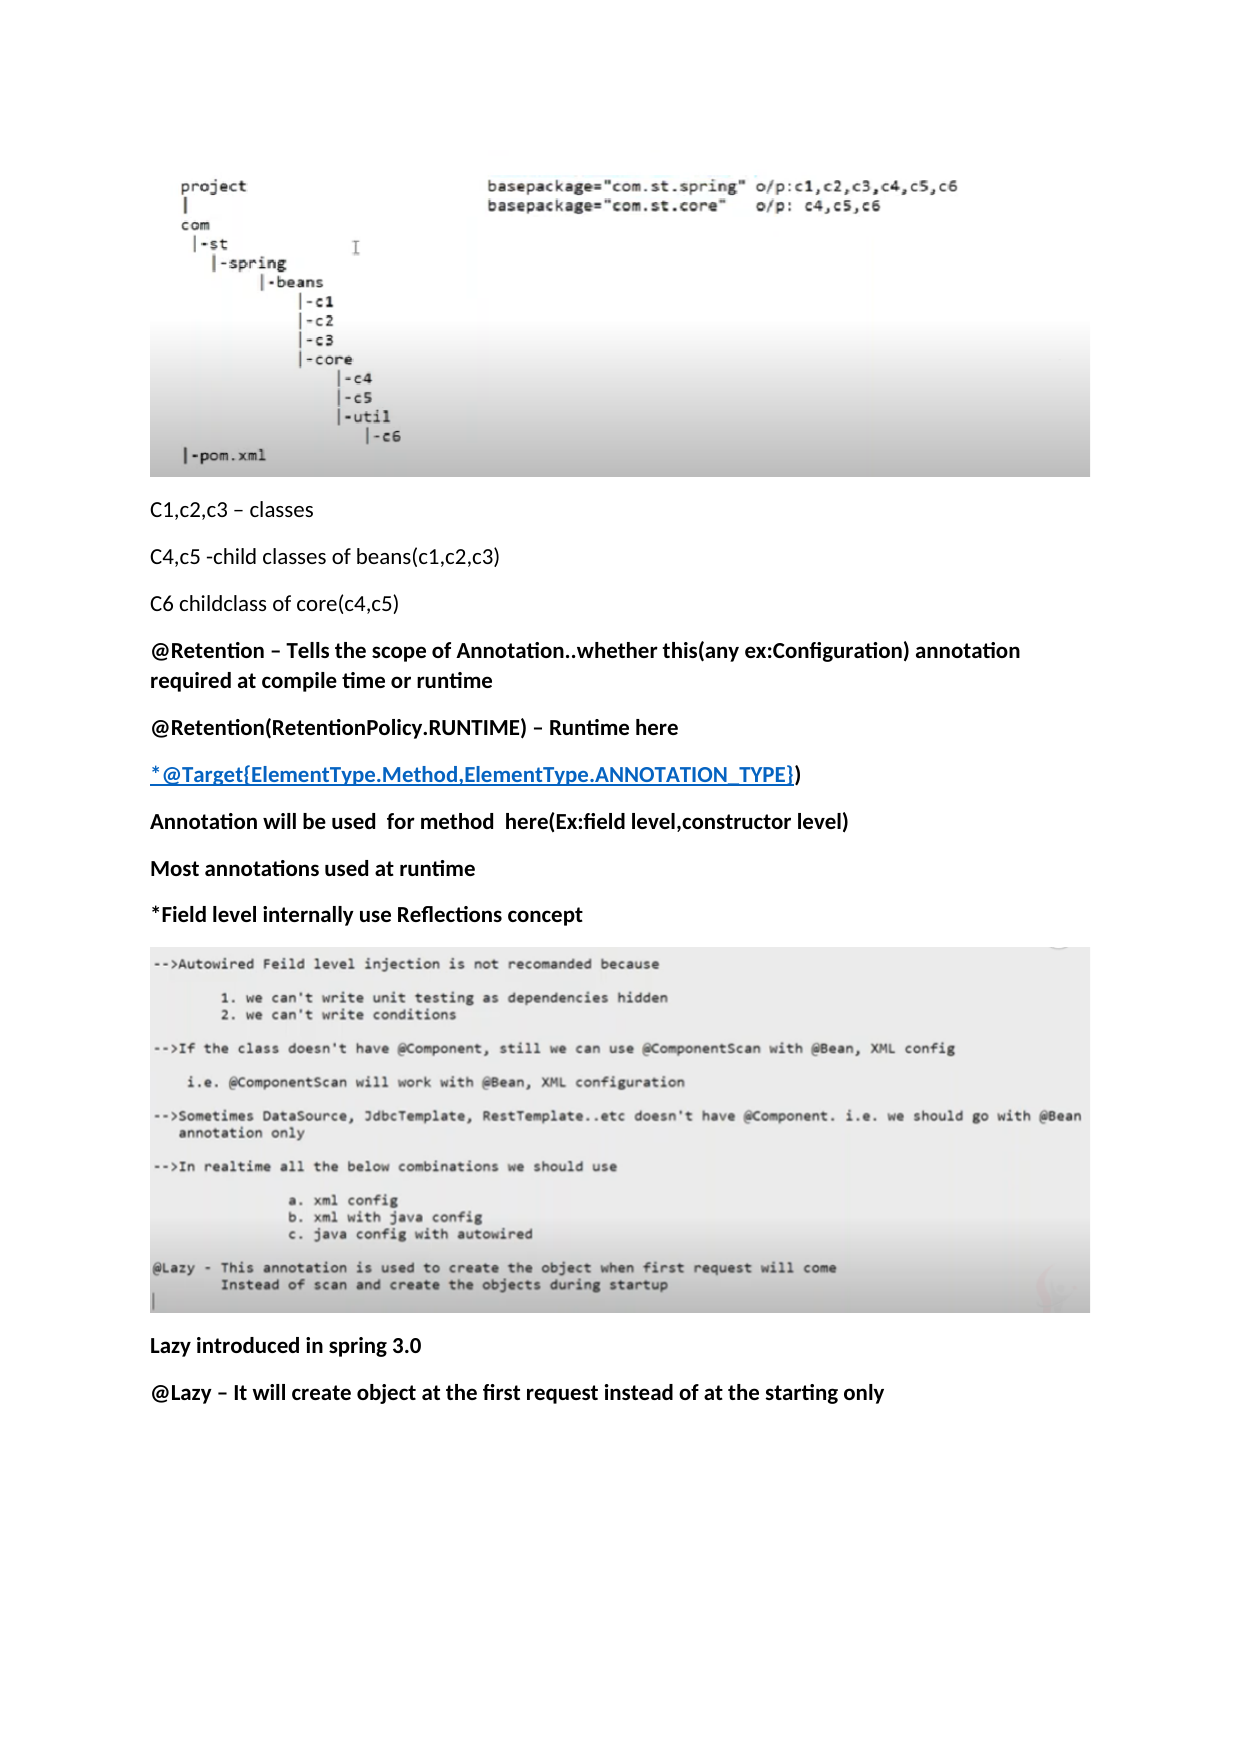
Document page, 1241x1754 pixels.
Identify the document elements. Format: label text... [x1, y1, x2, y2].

text C4,c5 -child classes of beans(c1,c2,c3) [150, 542, 1090, 570]
picture [150, 150, 1091, 477]
text @Lazy – It will create object at the first request instead of at the starting only [150, 1378, 1090, 1406]
text Most annotations used at runtime [150, 854, 1090, 882]
text @Retention – Tells the scope of Annotation..whether this(any ex:Configuration) annotation required at compile time or runtime [150, 636, 1090, 694]
text Annotation will be used for method here(Ex:field level,constructor level) [150, 807, 1090, 835]
text @Retention(RetentionPolicy.RUNTIME) – Runtime here [150, 713, 1090, 741]
text *@Target{ElementType.Method,ElementType.ANNOTATION_TYPE}) [150, 760, 1090, 788]
text Lazy introduced in spring 3.0 [150, 1331, 1090, 1359]
text C6 childclass of core(c4,c5) [150, 589, 1090, 617]
text C1,c2,c3 – classes [150, 495, 1090, 523]
picture [150, 947, 1091, 1313]
text *Field level internally use Reflections concept [150, 901, 1090, 929]
